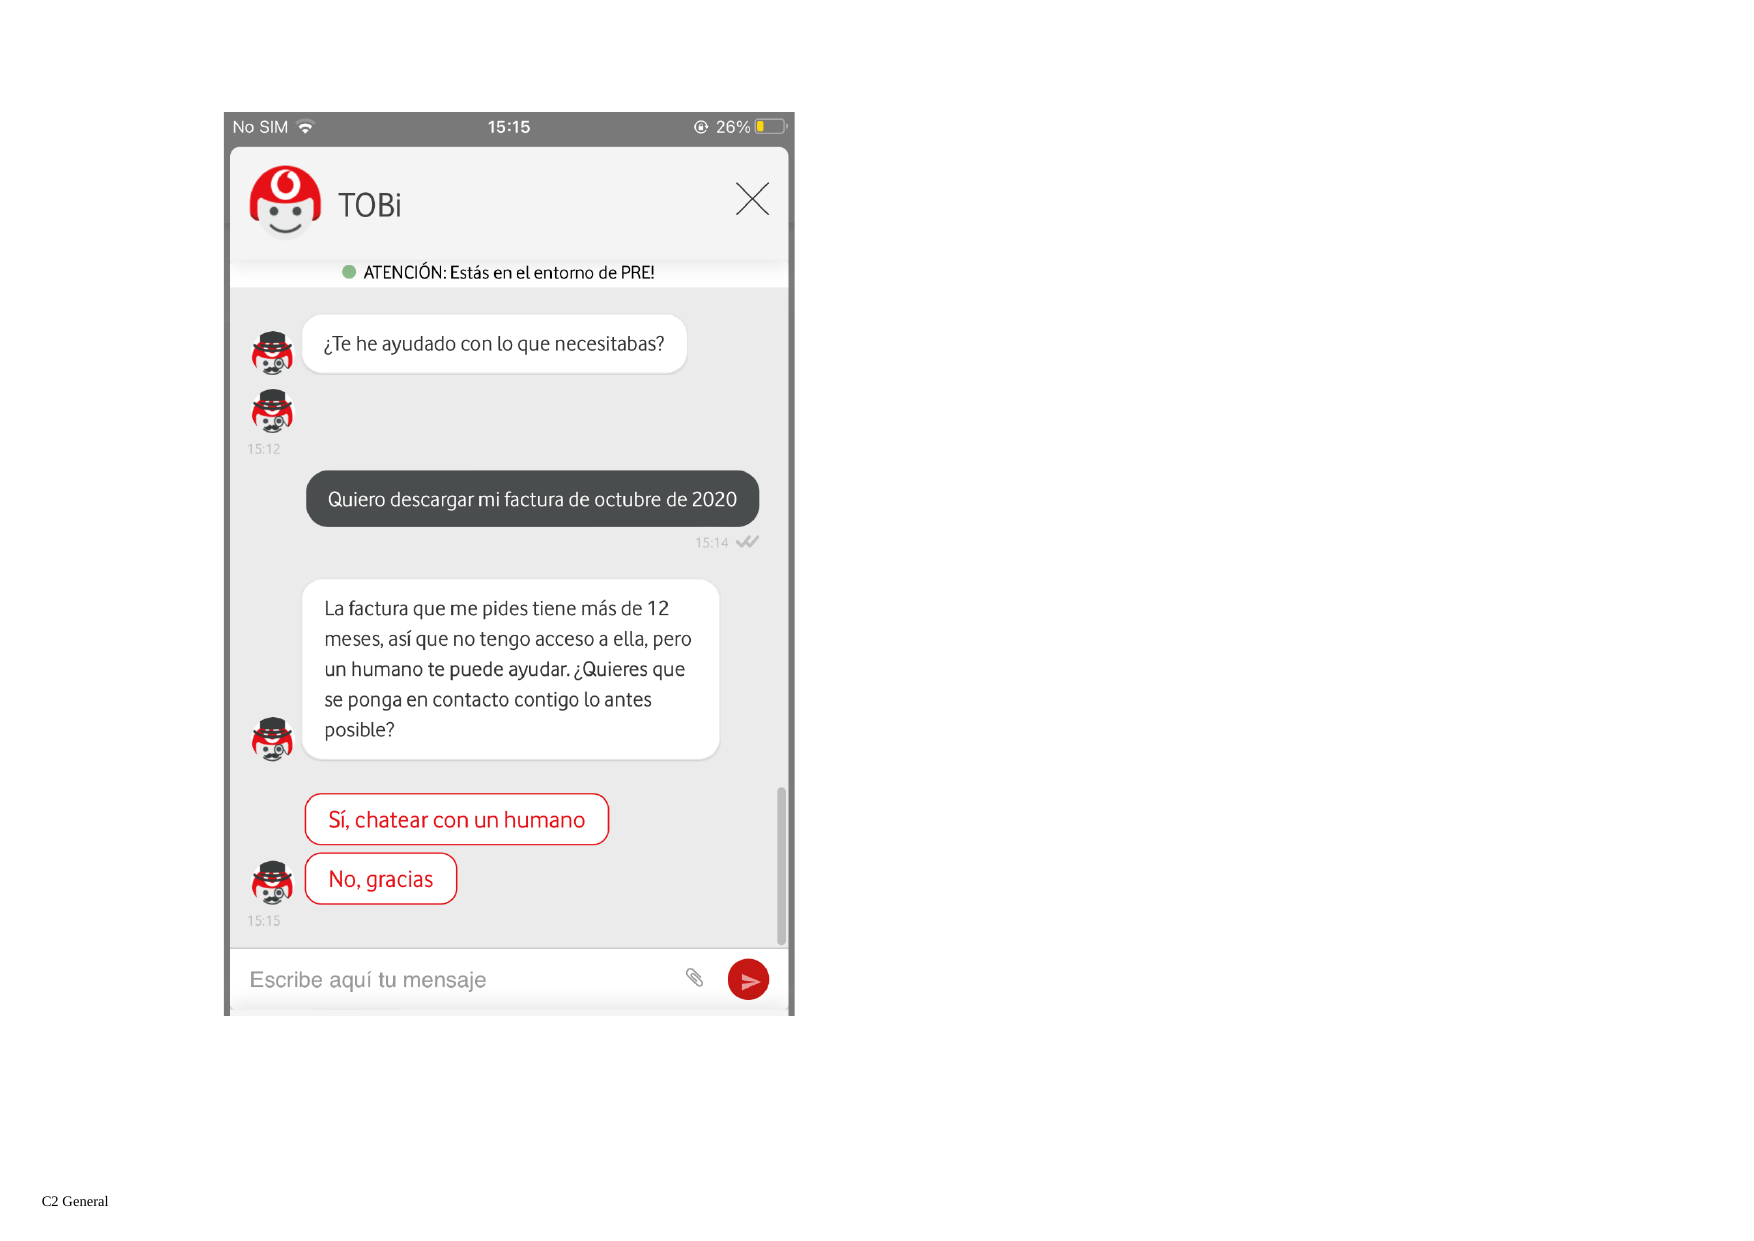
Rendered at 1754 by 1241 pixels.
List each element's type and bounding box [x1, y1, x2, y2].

picture [223, 112, 795, 1016]
